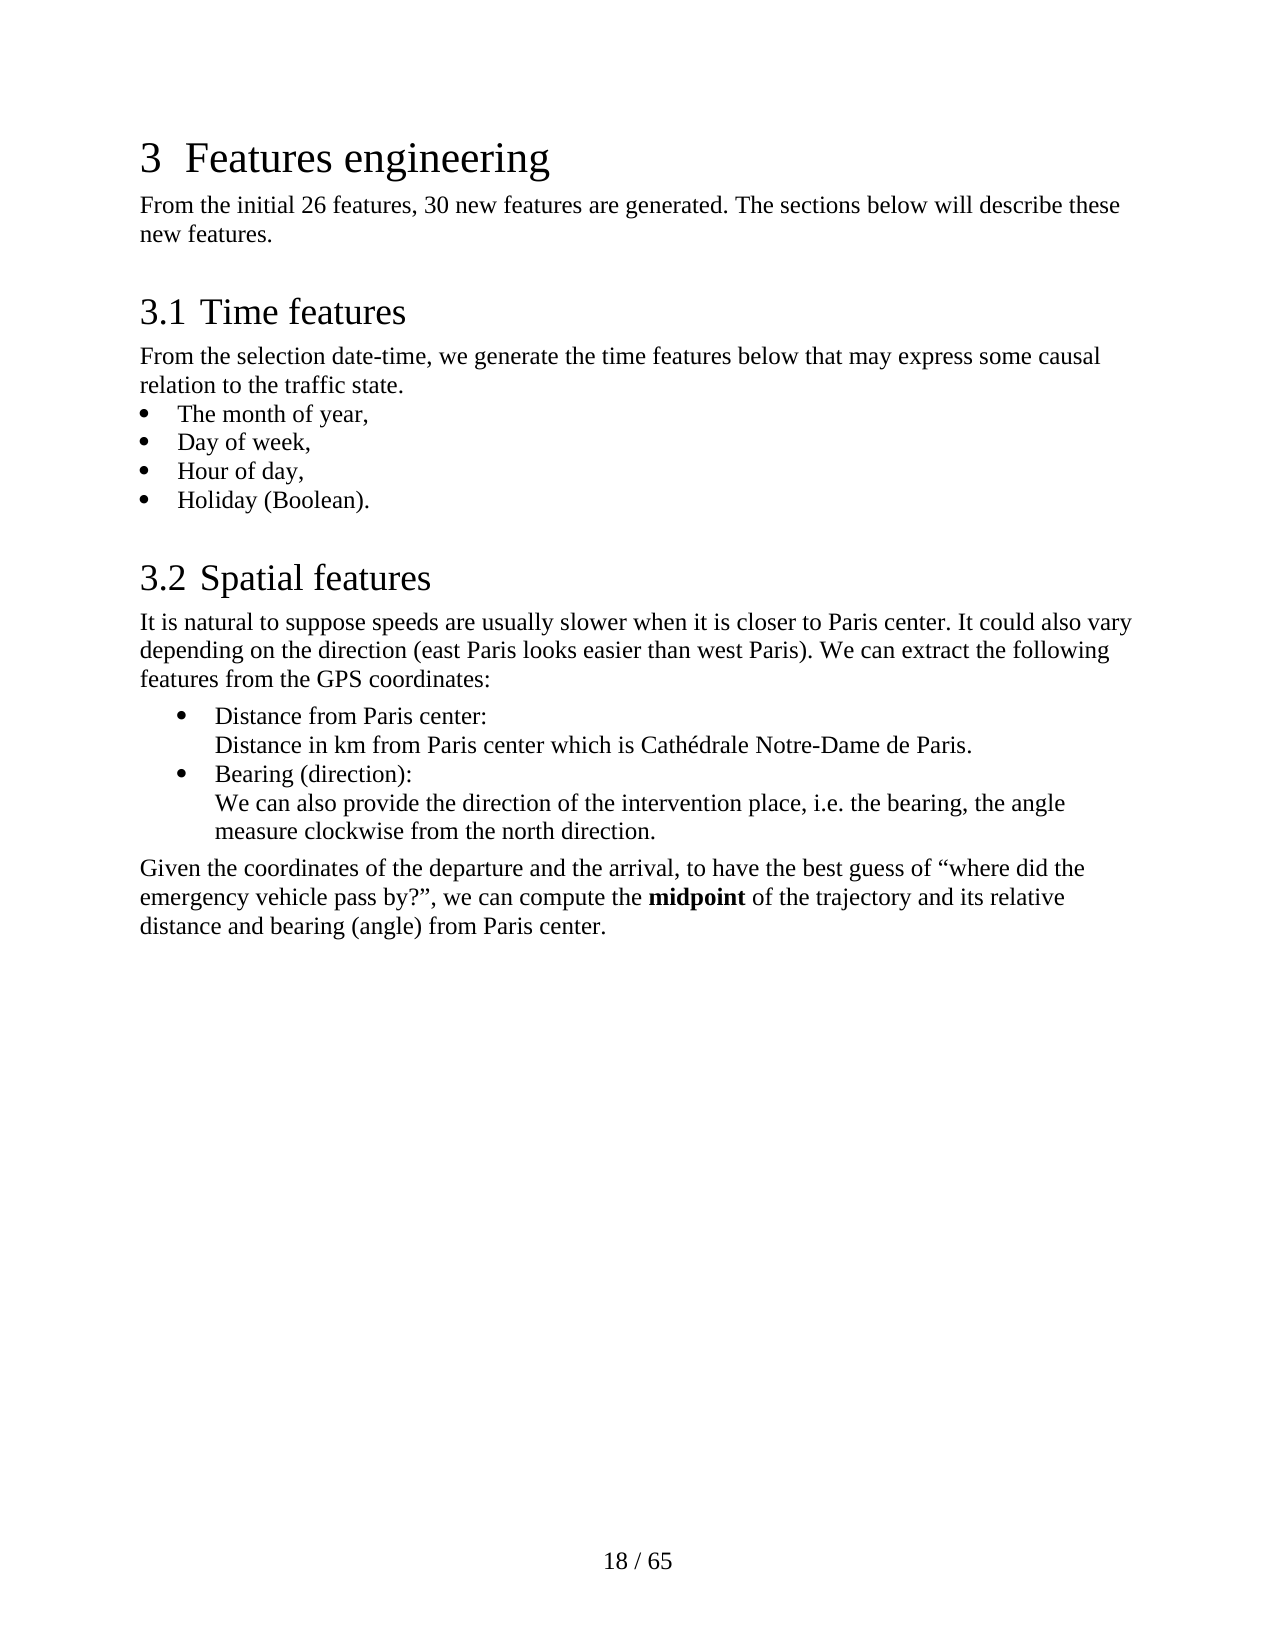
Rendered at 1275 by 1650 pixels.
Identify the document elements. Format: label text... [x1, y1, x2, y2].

subtitle Features engineering [139, 132, 1136, 182]
list Distance from Paris center: Distance in km from Paris center which is Cathédrale Notre-Dame de Paris. [177, 701, 1136, 759]
list Holiday (Boolean). [139, 485, 1136, 514]
list Day of week, [139, 427, 1136, 456]
text From the selection date-time, we generate the time features below that may express some causal relation to the traffic state. [139, 341, 1136, 399]
subtitle Spatial features [139, 555, 1136, 598]
list Bearing (direction): We can also provide the direction of the intervention place, i.e. the bearing, the angle measure clockwise from the north direction. [177, 759, 1136, 845]
list The month of year, [139, 399, 1136, 427]
text From the initial 26 features, 30 new features are generated. The sections below will describe these new features. [139, 191, 1136, 248]
text Given the coordinates of the departure and the arrival, to have the best guess of “where did the emergency vehicle pass by?”, we can compute the midpoint of the trajectory and its relative distance and bearing (angle) from Paris center. [139, 853, 1136, 940]
subtitle Time features [139, 290, 1136, 333]
text It is natural to suppose speeds are usually slower when it is closer to Paris center. It could also vary depending on the direction (east Paris looks easier than west Paris). We can extract the following features from the GPS coordinates: [139, 607, 1136, 693]
list Hour of day, [139, 456, 1136, 485]
